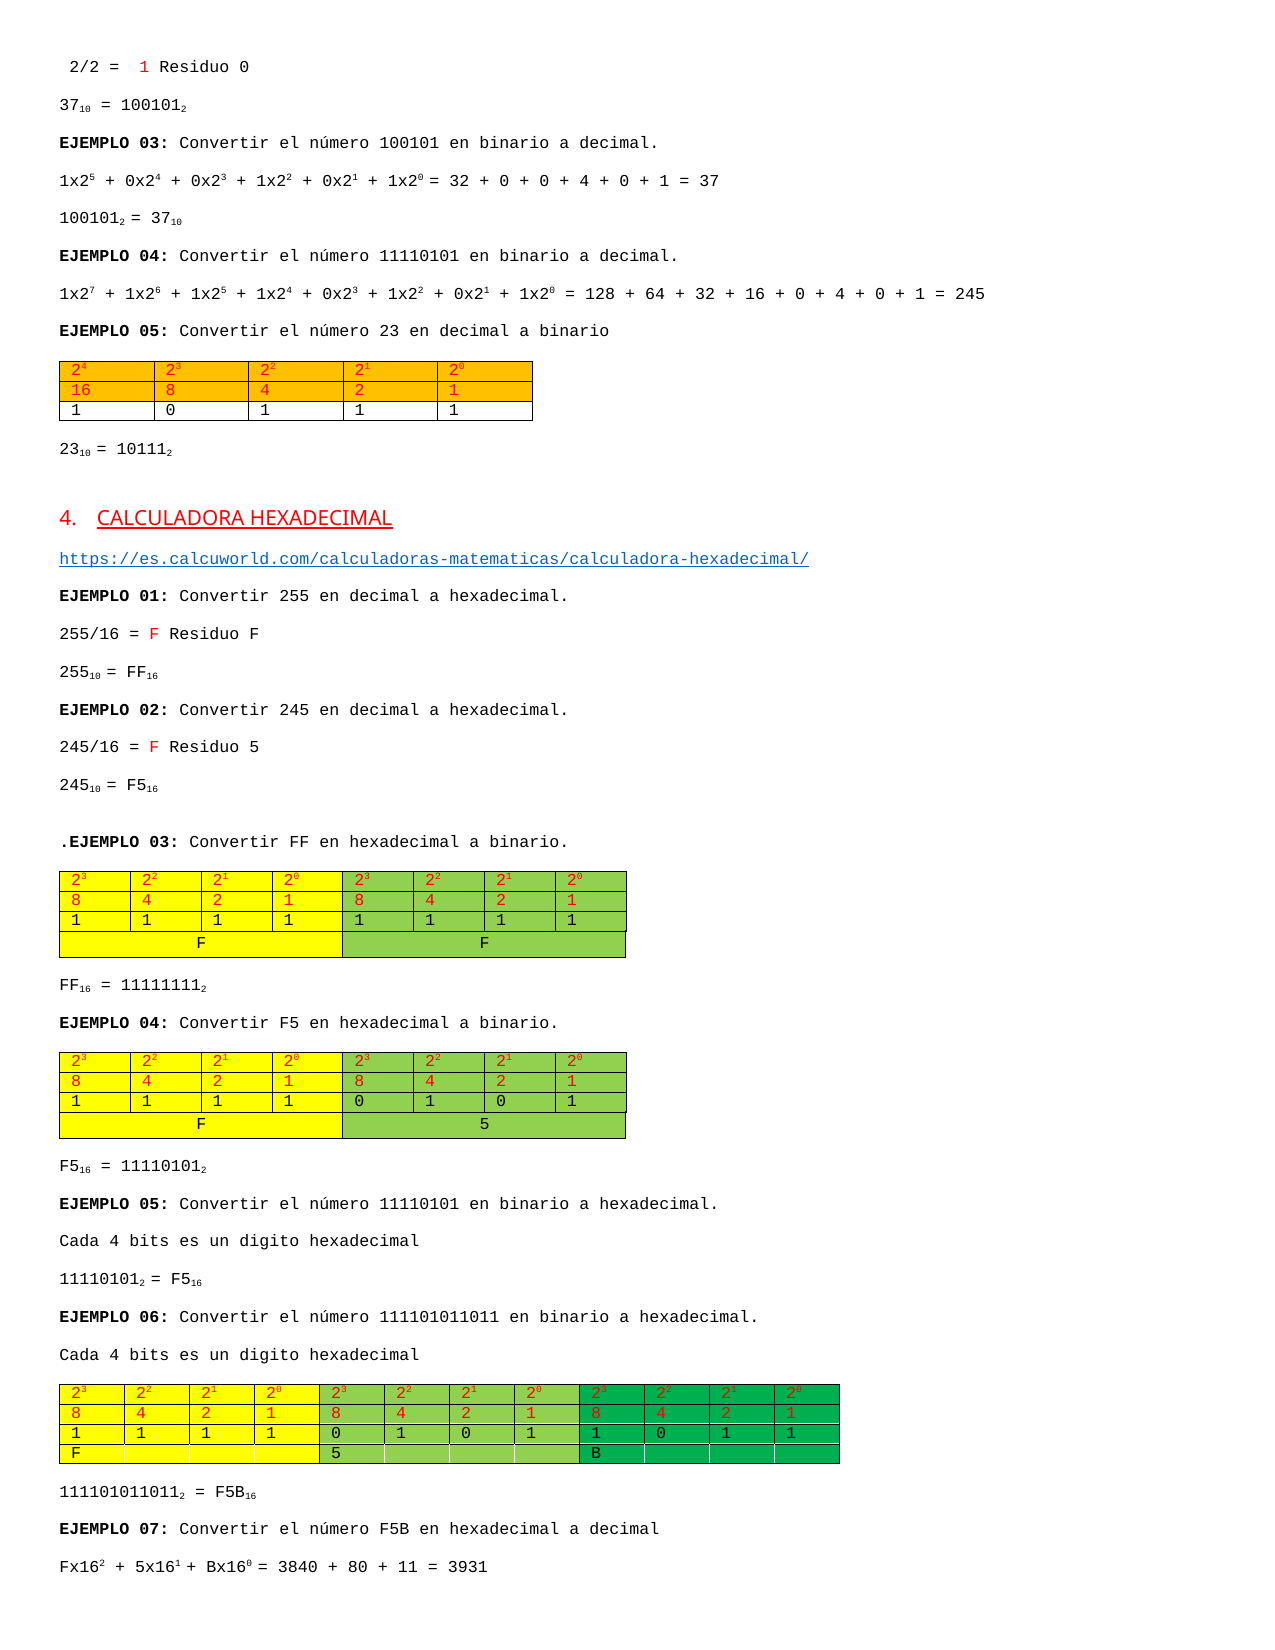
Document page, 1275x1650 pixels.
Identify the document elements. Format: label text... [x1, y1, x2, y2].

table_cell 1 [273, 1073, 342, 1092]
table_header 20 [556, 872, 626, 891]
table_header 20 [515, 1385, 579, 1404]
table_cell 2 [485, 1073, 555, 1092]
table_header 23 [60, 1053, 130, 1072]
table_cell 5 [320, 1445, 384, 1463]
table_cell 1 [60, 912, 130, 931]
table_cell 8 [343, 892, 413, 911]
table_cell 1 [710, 1425, 774, 1443]
text EJEMPLO 07: Convertir el número F5B en hexadecimal a decimal [59, 1521, 1216, 1540]
table_header 22 [414, 1053, 484, 1072]
table_header 21 [202, 872, 272, 891]
table_cell 4 [645, 1405, 709, 1423]
table_cell 2 [202, 1073, 272, 1092]
table_cell 0 [485, 1093, 555, 1112]
table_cell 1 [556, 1093, 626, 1112]
table_cell 1 [60, 1093, 130, 1112]
table_header 22 [131, 1053, 201, 1072]
text EJEMPLO 03: Convertir el número 100101 en binario a decimal. [59, 134, 1216, 153]
table_cell 1 [515, 1405, 579, 1423]
table_cell 8 [155, 382, 248, 401]
text EJEMPLO 04: Convertir F5 en hexadecimal a binario. [59, 1014, 1216, 1033]
table_header 20 [273, 1053, 342, 1072]
table_header 21 [190, 1385, 254, 1404]
table_cell 1 [202, 912, 272, 931]
table_cell 1 [344, 402, 437, 420]
table_cell 4 [414, 1073, 484, 1092]
table_cell 0 [343, 1093, 413, 1112]
table_header 23 [60, 872, 130, 891]
table_cell 2 [710, 1405, 774, 1423]
table_cell 1 [775, 1425, 839, 1443]
table_cell 1 [273, 1093, 342, 1112]
table_header 20 [556, 1053, 626, 1072]
table_cell 1 [202, 1093, 272, 1112]
table_cell 8 [60, 892, 130, 911]
text EJEMPLO 06: Convertir el número 111101011011 en binario a hexadecimal. [59, 1308, 1216, 1327]
table_header 24 [60, 362, 154, 381]
table_cell 8 [320, 1405, 384, 1423]
table_cell 1 [255, 1425, 319, 1443]
table_cell [385, 1445, 449, 1463]
table_cell 1 [438, 382, 532, 401]
text 1001012 = 3710 [59, 210, 1216, 229]
table_cell B [580, 1445, 644, 1463]
table_cell F [343, 932, 625, 957]
table_cell 1 [414, 912, 484, 931]
table_cell 1 [249, 402, 343, 420]
text F516 = 111101012 [59, 1157, 1216, 1176]
table_cell 1 [485, 912, 555, 931]
table_cell 1 [60, 1425, 124, 1443]
text Cada 4 bits es un digito hexadecimal [59, 1233, 1216, 1252]
table_header 23 [320, 1385, 384, 1404]
table_header 21 [450, 1385, 514, 1404]
text .EJEMPLO 03: Convertir FF en hexadecimal a binario. [59, 833, 1216, 852]
table_cell [125, 1445, 189, 1463]
table_header 22 [131, 872, 201, 891]
table_cell 1 [273, 892, 342, 911]
table_header 22 [414, 872, 484, 891]
table_cell 4 [125, 1405, 189, 1423]
table_header 20 [438, 362, 532, 381]
table_cell F [60, 1445, 124, 1463]
table_cell 8 [60, 1405, 124, 1423]
table_cell 1 [131, 912, 201, 931]
text 1x25 + 0x24 + 0x23 + 1x22 + 0x21 + 1x20 = 32 + 0 + 0 + 4 + 0 + 1 = 37 [59, 172, 1216, 191]
table_cell [190, 1445, 254, 1463]
text 2/2 = 1 Residuo 0 [59, 59, 1216, 78]
table_cell 4 [249, 382, 343, 401]
text 24510 = F516 [59, 777, 1216, 795]
text 1x27 + 1x26 + 1x25 + 1x24 + 0x23 + 1x22 + 0x21 + 1x20 = 128 + 64 + 32 + 16 + 0 + 4 + 0 + 1 = 245 [59, 285, 1216, 304]
table_header 23 [343, 1053, 413, 1072]
table_header 21 [344, 362, 437, 381]
table_cell 0 [645, 1425, 709, 1443]
table_cell 8 [343, 1073, 413, 1092]
table_cell 4 [131, 1073, 201, 1092]
table_cell 5 [343, 1113, 625, 1138]
text EJEMPLO 02: Convertir 245 en decimal a hexadecimal. [59, 701, 1216, 720]
table_cell 1 [556, 892, 626, 911]
text EJEMPLO 04: Convertir el número 11110101 en binario a decimal. [59, 248, 1216, 266]
text 1111010110112 = F5B16 [59, 1483, 1216, 1502]
table_header 22 [385, 1385, 449, 1404]
table_cell 1 [556, 1073, 626, 1092]
table_cell 2 [485, 892, 555, 911]
table_cell 1 [775, 1405, 839, 1423]
table_cell [515, 1445, 579, 1463]
table_header 23 [155, 362, 248, 381]
list https://es.calcuworld.com/calculadoras-matematicas/calculadora-hexadecimal/ [59, 550, 1216, 569]
table_cell 0 [450, 1425, 514, 1443]
text 25510 = FF16 [59, 663, 1216, 682]
table_header 22 [125, 1385, 189, 1404]
text 255/16 = F Residuo F [59, 626, 1216, 644]
text 2310 = 101112 [59, 440, 1216, 459]
table_cell 16 [60, 382, 154, 401]
table_cell 1 [438, 402, 532, 420]
text 3710 = 1001012 [59, 97, 1216, 116]
table_cell 1 [255, 1405, 319, 1423]
table_cell 2 [190, 1405, 254, 1423]
table_cell [645, 1445, 709, 1463]
table_header 21 [202, 1053, 272, 1072]
table_header 23 [60, 1385, 124, 1404]
table_cell 4 [385, 1405, 449, 1423]
table_cell 0 [320, 1425, 384, 1443]
table_cell 8 [580, 1405, 644, 1423]
table_cell 1 [273, 912, 342, 931]
table_header 22 [249, 362, 343, 381]
table_cell 1 [125, 1425, 189, 1443]
table_cell [775, 1445, 839, 1463]
table_header 21 [485, 872, 555, 891]
table_cell 0 [155, 402, 248, 420]
table_cell 1 [414, 1093, 484, 1112]
table_header 21 [485, 1053, 555, 1072]
text 245/16 = F Residuo 5 [59, 739, 1216, 758]
table_cell [710, 1445, 774, 1463]
text EJEMPLO 01: Convertir 255 en decimal a hexadecimal. [59, 588, 1216, 607]
table_cell F [60, 1113, 342, 1138]
text FF16 = 111111112 [59, 976, 1216, 995]
table_header 21 [710, 1385, 774, 1404]
table_cell 4 [131, 892, 201, 911]
text Cada 4 bits es un digito hexadecimal [59, 1346, 1216, 1365]
table_cell 1 [580, 1425, 644, 1443]
text 111101012 = F516 [59, 1271, 1216, 1289]
table_cell 1 [515, 1425, 579, 1443]
table_header 20 [775, 1385, 839, 1404]
table_header 23 [580, 1385, 644, 1404]
text EJEMPLO 05: Convertir el número 23 en decimal a binario [59, 323, 1216, 342]
text EJEMPLO 05: Convertir el número 11110101 en binario a hexadecimal. [59, 1195, 1216, 1214]
table_cell 8 [60, 1073, 130, 1092]
table_header 22 [645, 1385, 709, 1404]
text Fx162 + 5x161 + Bx160 = 3840 + 80 + 11 = 3931 [59, 1559, 1216, 1577]
table_cell 2 [450, 1405, 514, 1423]
table_cell 1 [556, 912, 626, 931]
table_header 23 [343, 872, 413, 891]
table_cell 4 [414, 892, 484, 911]
table_header 20 [273, 872, 342, 891]
table_cell 1 [385, 1425, 449, 1443]
table_cell 2 [344, 382, 437, 401]
table_cell F [60, 932, 342, 957]
table_header 20 [255, 1385, 319, 1404]
table_cell [255, 1445, 319, 1463]
table_cell 2 [202, 892, 272, 911]
subtitle CALCULADORA HEXADECIMAL [59, 503, 1216, 531]
table_cell 1 [190, 1425, 254, 1443]
table_cell [450, 1445, 514, 1463]
table_cell 1 [343, 912, 413, 931]
table_cell 1 [131, 1093, 201, 1112]
table_cell 1 [60, 402, 154, 420]
